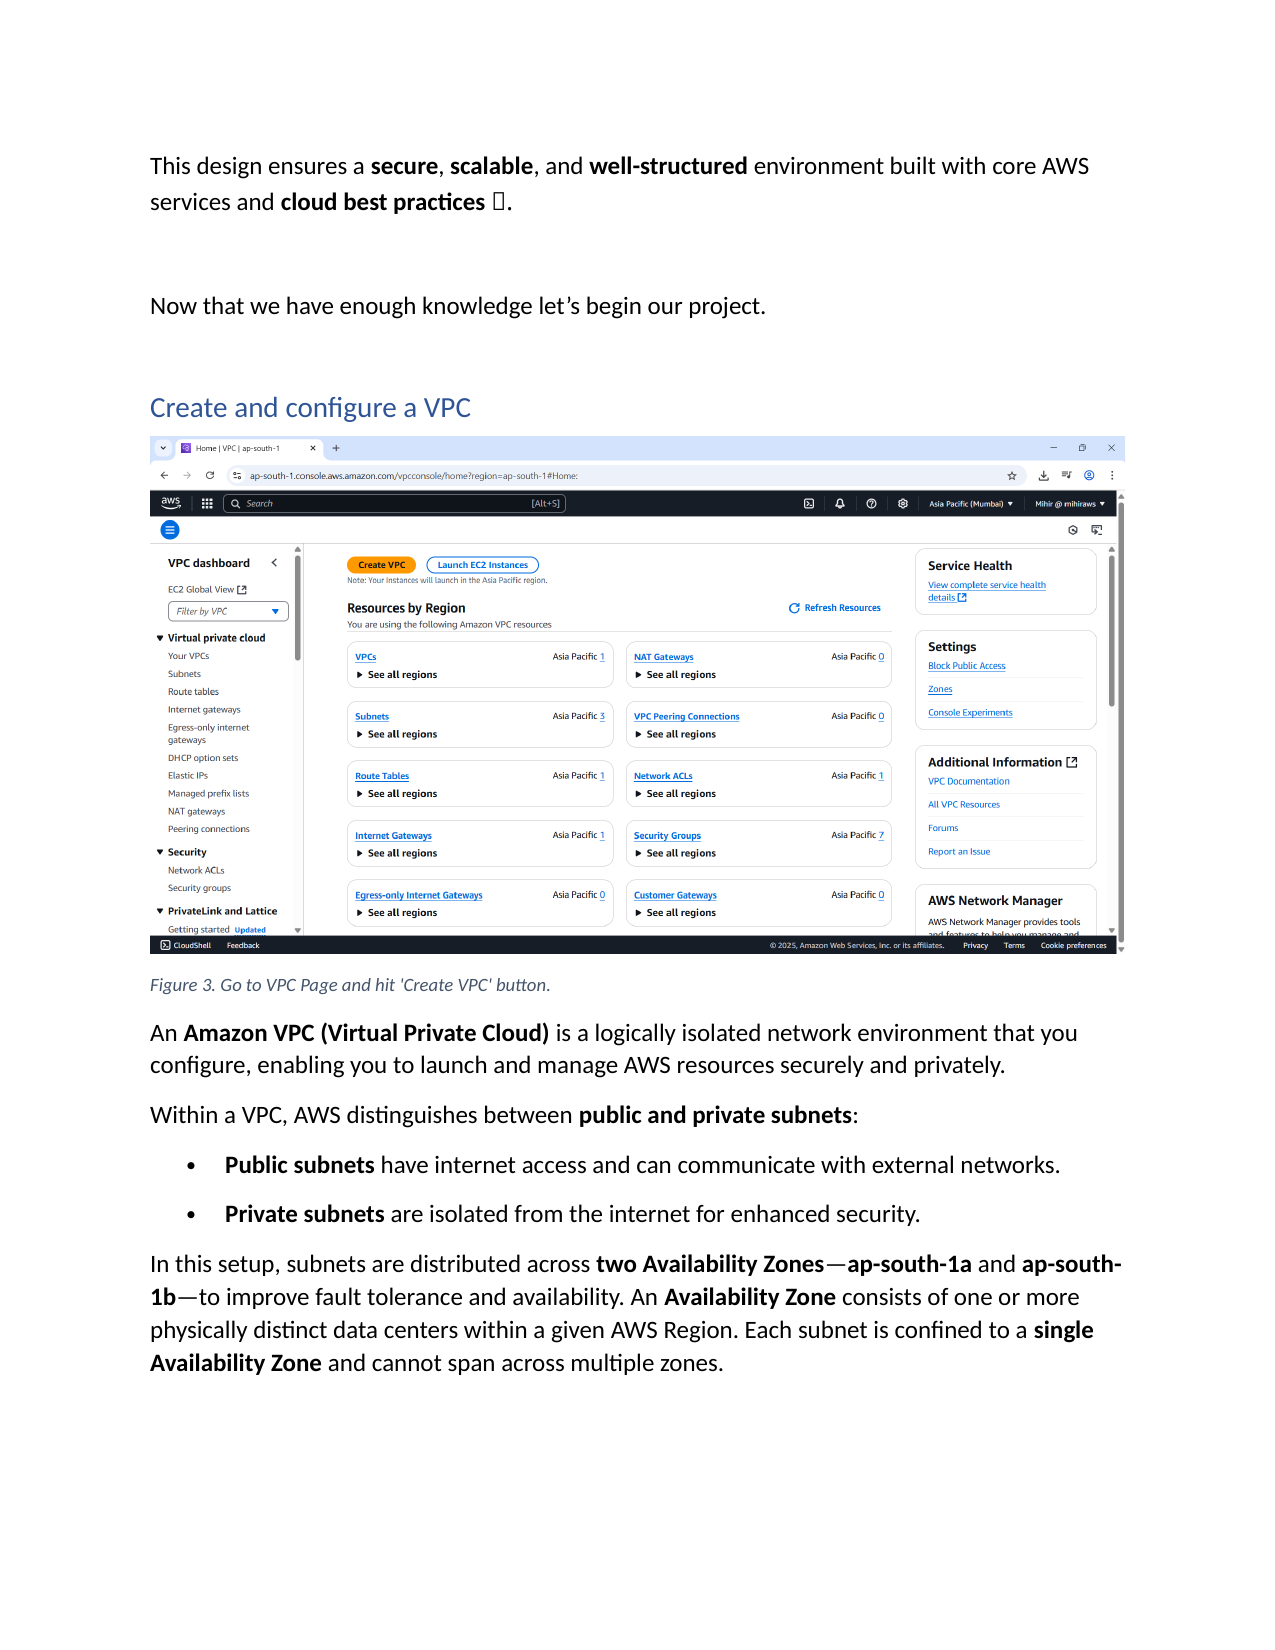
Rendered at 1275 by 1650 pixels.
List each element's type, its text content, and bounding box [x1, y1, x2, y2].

text Within a VPC, AWS distinguishes between public and private subnets: [150, 1099, 1125, 1130]
text This design ensures a secure, scalable, and well-structured environment built with core AWS services and cloud best practices 🏗️✅. [150, 150, 1125, 217]
picture [150, 436, 1125, 954]
subtitle Create and configure a VPC [150, 389, 1125, 425]
text An Amazon VPC (Virtual Private Cloud) is a logically isolated network environment that you configure, enabling you to launch and manage AWS resources securely and privately. [150, 1017, 1125, 1080]
text Figure 3. Go to VPC Page and hit 'Create VPC' button. [150, 973, 1125, 996]
list Public subnets have internet access and can communicate with external networks. [187, 1149, 1125, 1179]
text In this setup, subnets are distributed across two Availability Zones—ap-south-1a and ap-south-1b—to improve fault tolerance and availability. An Availability Zone consists of one or more physically distinct data centers within a given AWS Region. Each subnet is confined to a single Availability Zone and cannot span across multiple zones. [150, 1248, 1125, 1377]
list Private subnets are isolated from the internet for enhanced security. [187, 1198, 1125, 1229]
text Now that we have enough knowledge let’s begin our project. [150, 290, 1125, 321]
